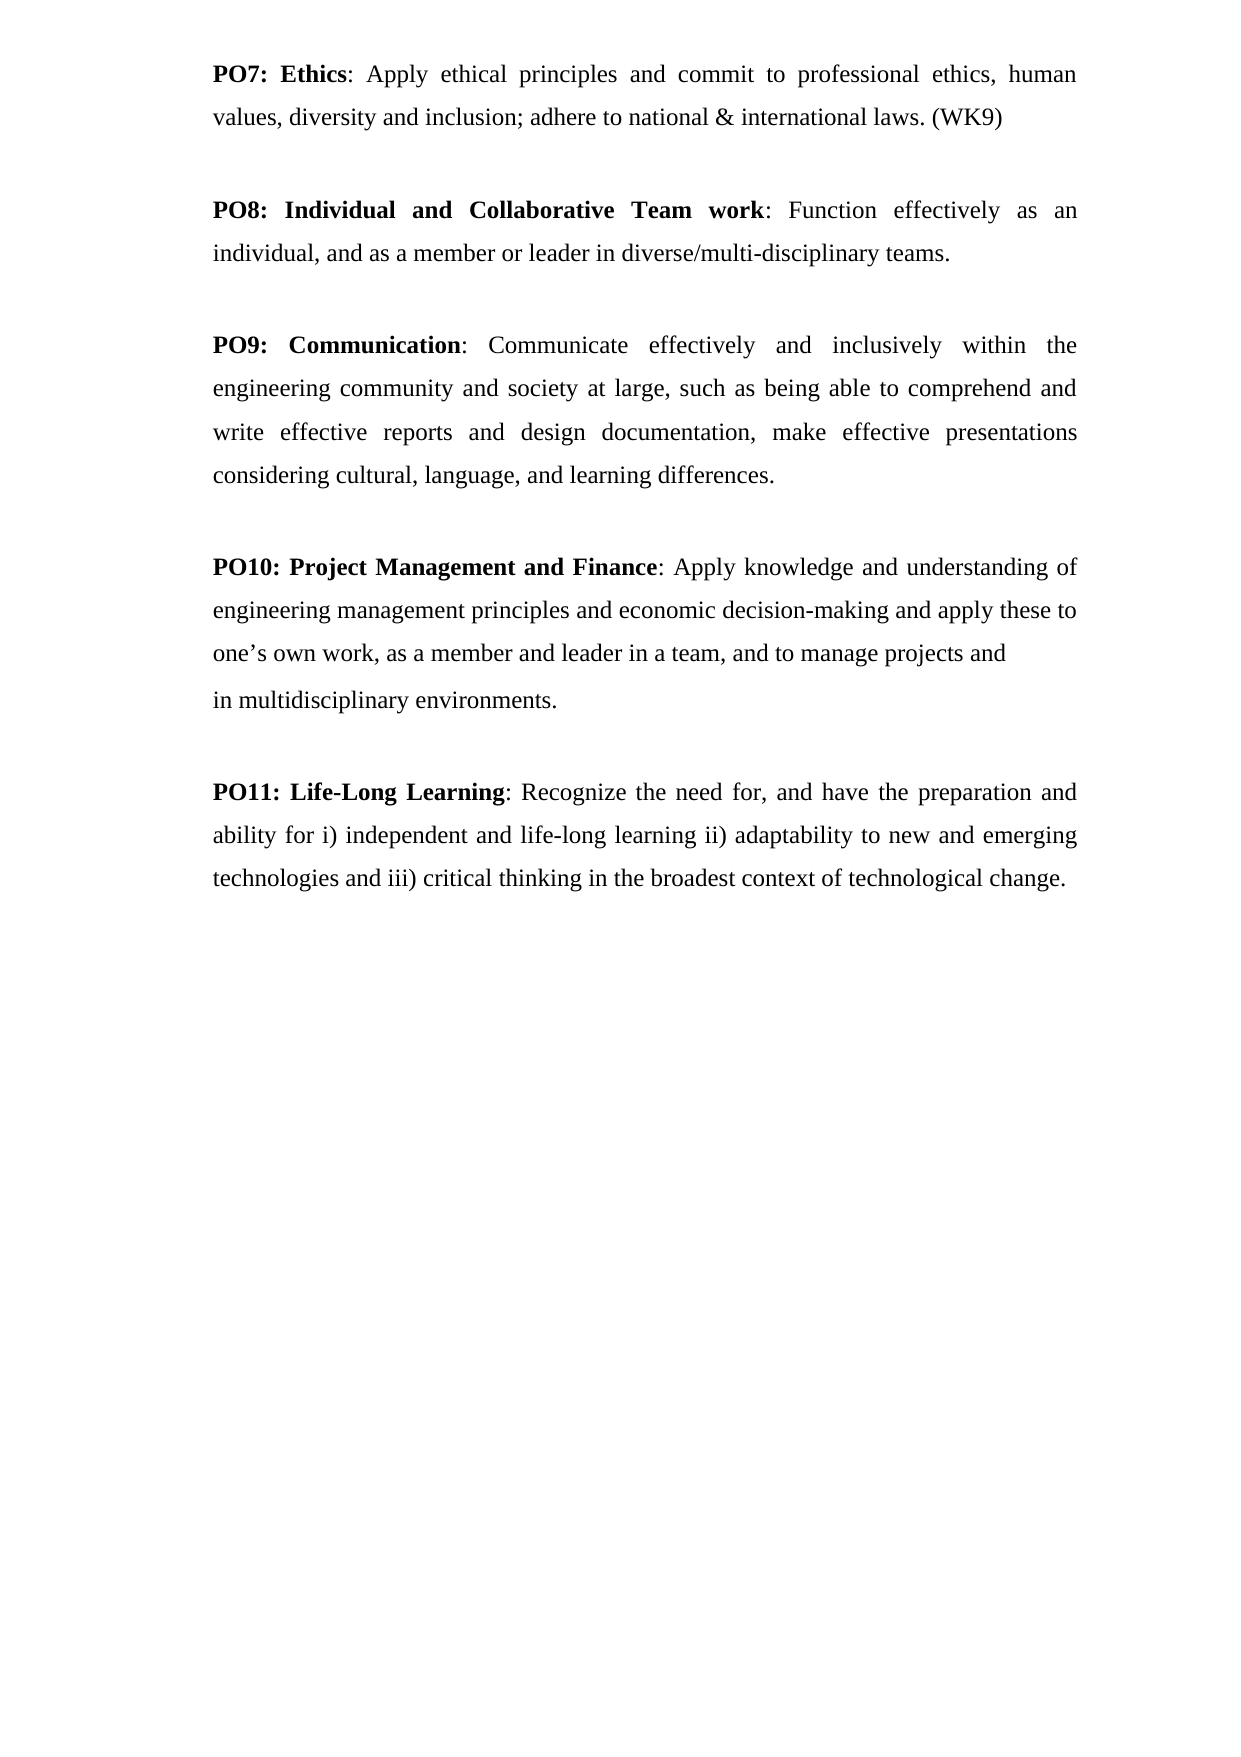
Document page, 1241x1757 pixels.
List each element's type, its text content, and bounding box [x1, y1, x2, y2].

subtitle PO11: Life-Long Learning: Recognize the need for, and have the preparation and ability for i) independent and life-long learning ii) adaptability to new and emerging technologies and iii) critical thinking in the broadest context of technological change. [213, 777, 1078, 892]
subtitle PO10: Project Management and Finance: Apply knowledge and understanding of engineering management principles and economic decision-making and apply these to one’s own work, as a member and leader in a team, and to manage projects and [213, 552, 1078, 667]
subtitle PO8: Individual and Collaborative Team work: Function effectively as an individual, and as a member or leader in diverse/multi-disciplinary teams. [213, 195, 1078, 267]
subtitle in multidisciplinary environments. [213, 685, 1078, 713]
subtitle PO9: Communication: Communicate effectively and inclusively within the engineering community and society at large, such as being able to comprehend and write effective reports and design documentation, make effective presentations considering cultural, language, and learning differences. [213, 330, 1078, 488]
subtitle PO7: Ethics: Apply ethical principles and commit to professional ethics, human values, diversity and inclusion; adhere to national & international laws. (WK9) [213, 59, 1078, 131]
